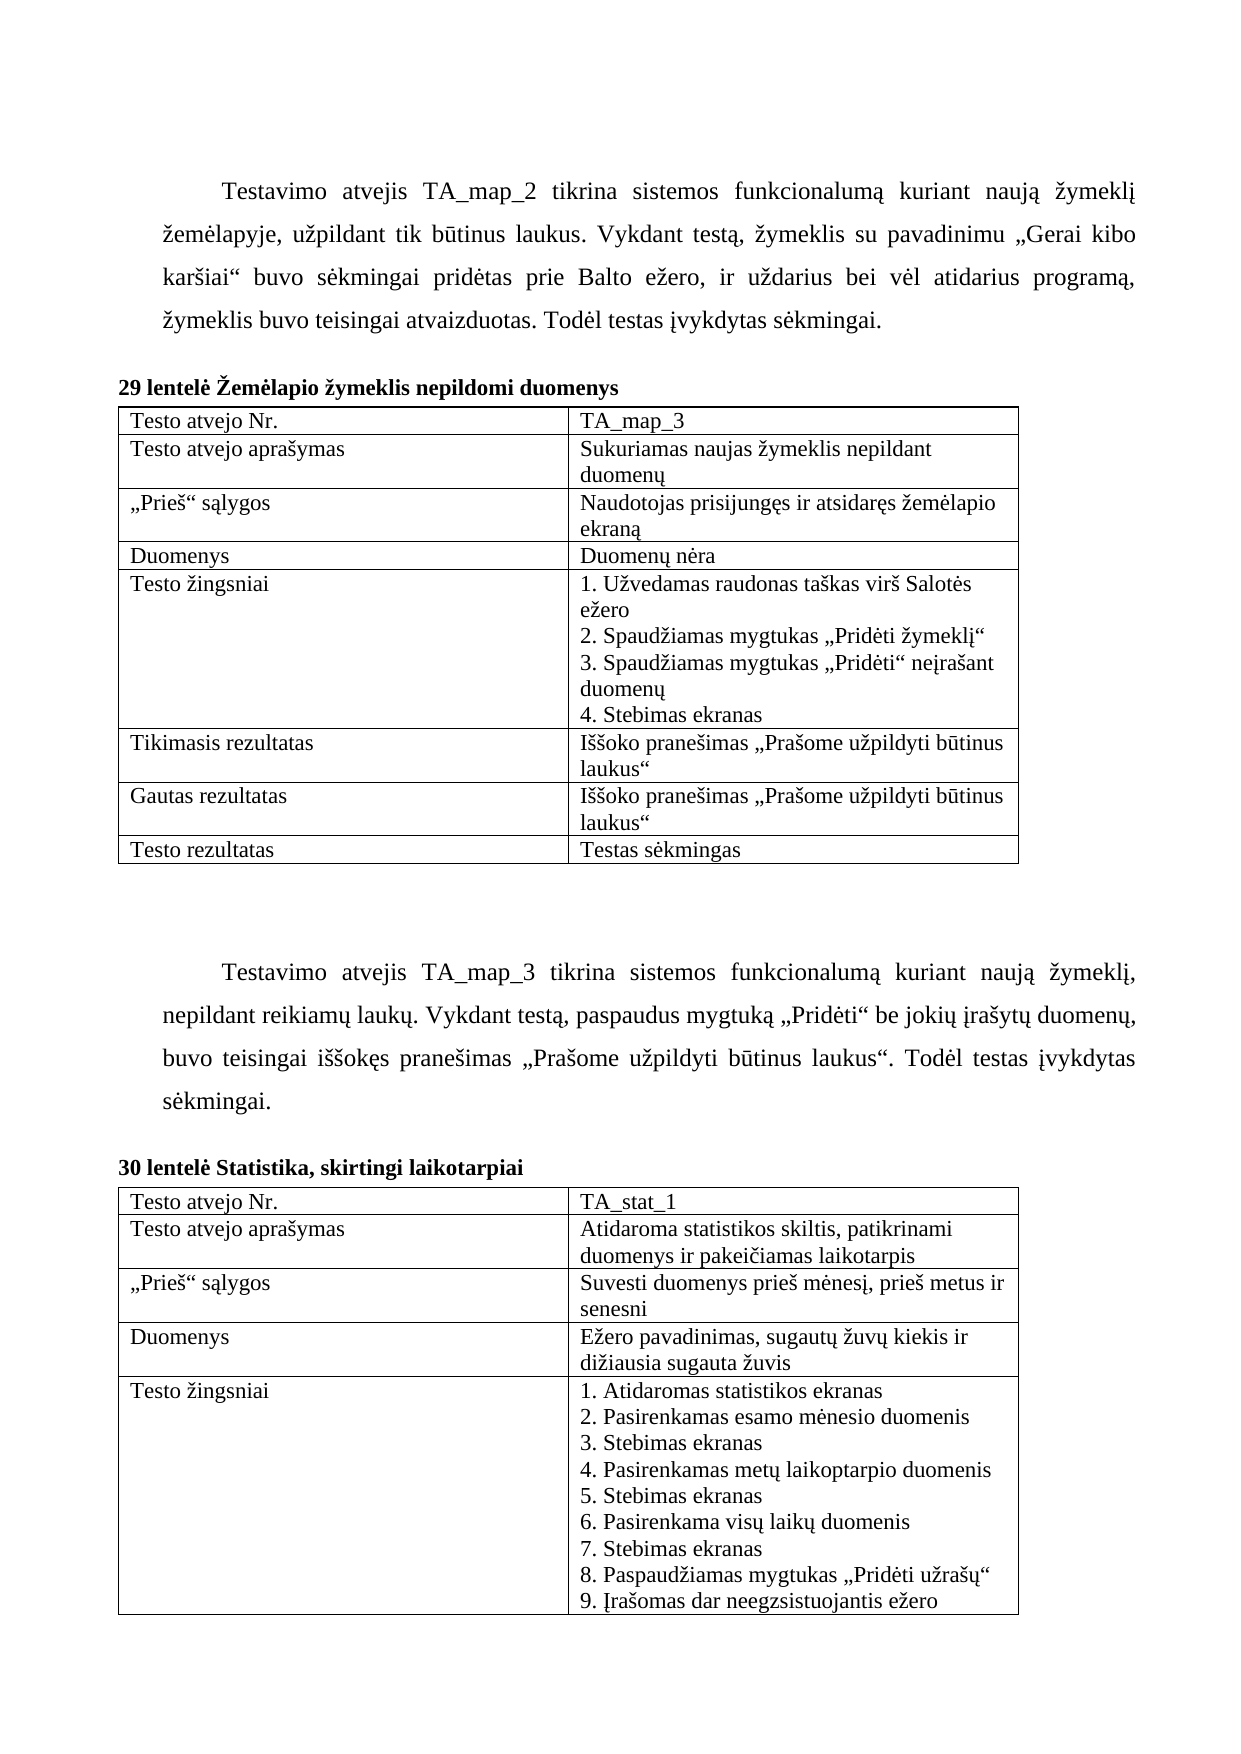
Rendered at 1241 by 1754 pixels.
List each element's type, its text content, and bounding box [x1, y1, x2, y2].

table_header Testo atvejo Nr. [119, 408, 568, 434]
text Testavimo atvejis TA_map_3 tikrina sistemos funkcionalumą kuriant naują žymeklį, nepildant reikiamų laukų. Vykdant testą, paspaudus mygtuką „Pridėti“ be jokių įrašytų duomenų, buvo teisingai iššokęs pranešimas „Prašome užpildyti būtinus laukus“. Todėl testas įvykdytas sėkmingai. [162, 957, 1137, 1115]
table_cell Testo atvejo aprašymas [119, 435, 568, 487]
text 30 lentelė Statistika, skirtingi laikotarpiai [118, 1154, 1137, 1181]
table_cell Testo rezultatas [119, 836, 568, 863]
table_cell Testas sėkmingas [569, 836, 1018, 863]
table_cell Testo atvejo aprašymas [119, 1215, 568, 1268]
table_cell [569, 1377, 1018, 1614]
table_cell Gautas rezultatas [119, 783, 568, 835]
table_cell Testo žingsniai [119, 570, 568, 728]
table_cell 1. Užvedamas raudonas taškas virš Salotės ežero 2. Spaudžiamas mygtukas „Pridėti žymeklį“ 3. Spaudžiamas mygtukas „Pridėti“ neįrašant duomenų 4. Stebimas ekranas [569, 570, 1018, 728]
text Testavimo atvejis TA_map_2 tikrina sistemos funkcionalumą kuriant naują žymeklį žemėlapyje, užpildant tik būtinus laukus. Vykdant testą, žymeklis su pavadinimu „Gerai kibo karšiai“ buvo sėkmingai pridėtas prie Balto ežero, ir uždarius bei vėl atidarius programą, žymeklis buvo teisingai atvaizduotas. Todėl testas įvykdytas sėkmingai. [162, 176, 1137, 334]
table_cell Iššoko pranešimas „Prašome užpildyti būtinus laukus“ [569, 729, 1018, 782]
table_cell Testo žingsniai [119, 1377, 568, 1614]
table_cell Duomenys [119, 1323, 568, 1376]
table_cell „Prieš“ sąlygos [119, 489, 568, 541]
table_cell Iššoko pranešimas „Prašome užpildyti būtinus laukus“ [569, 783, 1018, 835]
table_cell Suvesti duomenys prieš mėnesį, prieš metus ir senesni [569, 1269, 1018, 1322]
table_cell Tikimasis rezultatas [119, 729, 568, 782]
table_cell Sukuriamas naujas žymeklis nepildant duomenų [569, 435, 1018, 487]
table_cell Duomenys [119, 542, 568, 569]
table_header Testo atvejo Nr. [119, 1188, 568, 1214]
table_header TA_map_3 [569, 408, 1018, 434]
table_cell Naudotojas prisijungęs ir atsidaręs žemėlapio ekraną [569, 489, 1018, 541]
table_cell Atidaroma statistikos skiltis, patikrinami duomenys ir pakeičiamas laikotarpis [569, 1215, 1018, 1268]
text 29 lentelė Žemėlapio žymeklis nepildomi duomenys [118, 374, 1137, 400]
table_cell Duomenų nėra [569, 542, 1018, 569]
table_cell Ežero pavadinimas, sugautų žuvų kiekis ir dižiausia sugauta žuvis [569, 1323, 1018, 1376]
table_cell „Prieš“ sąlygos [119, 1269, 568, 1322]
table_header TA_stat_1 [569, 1188, 1018, 1214]
